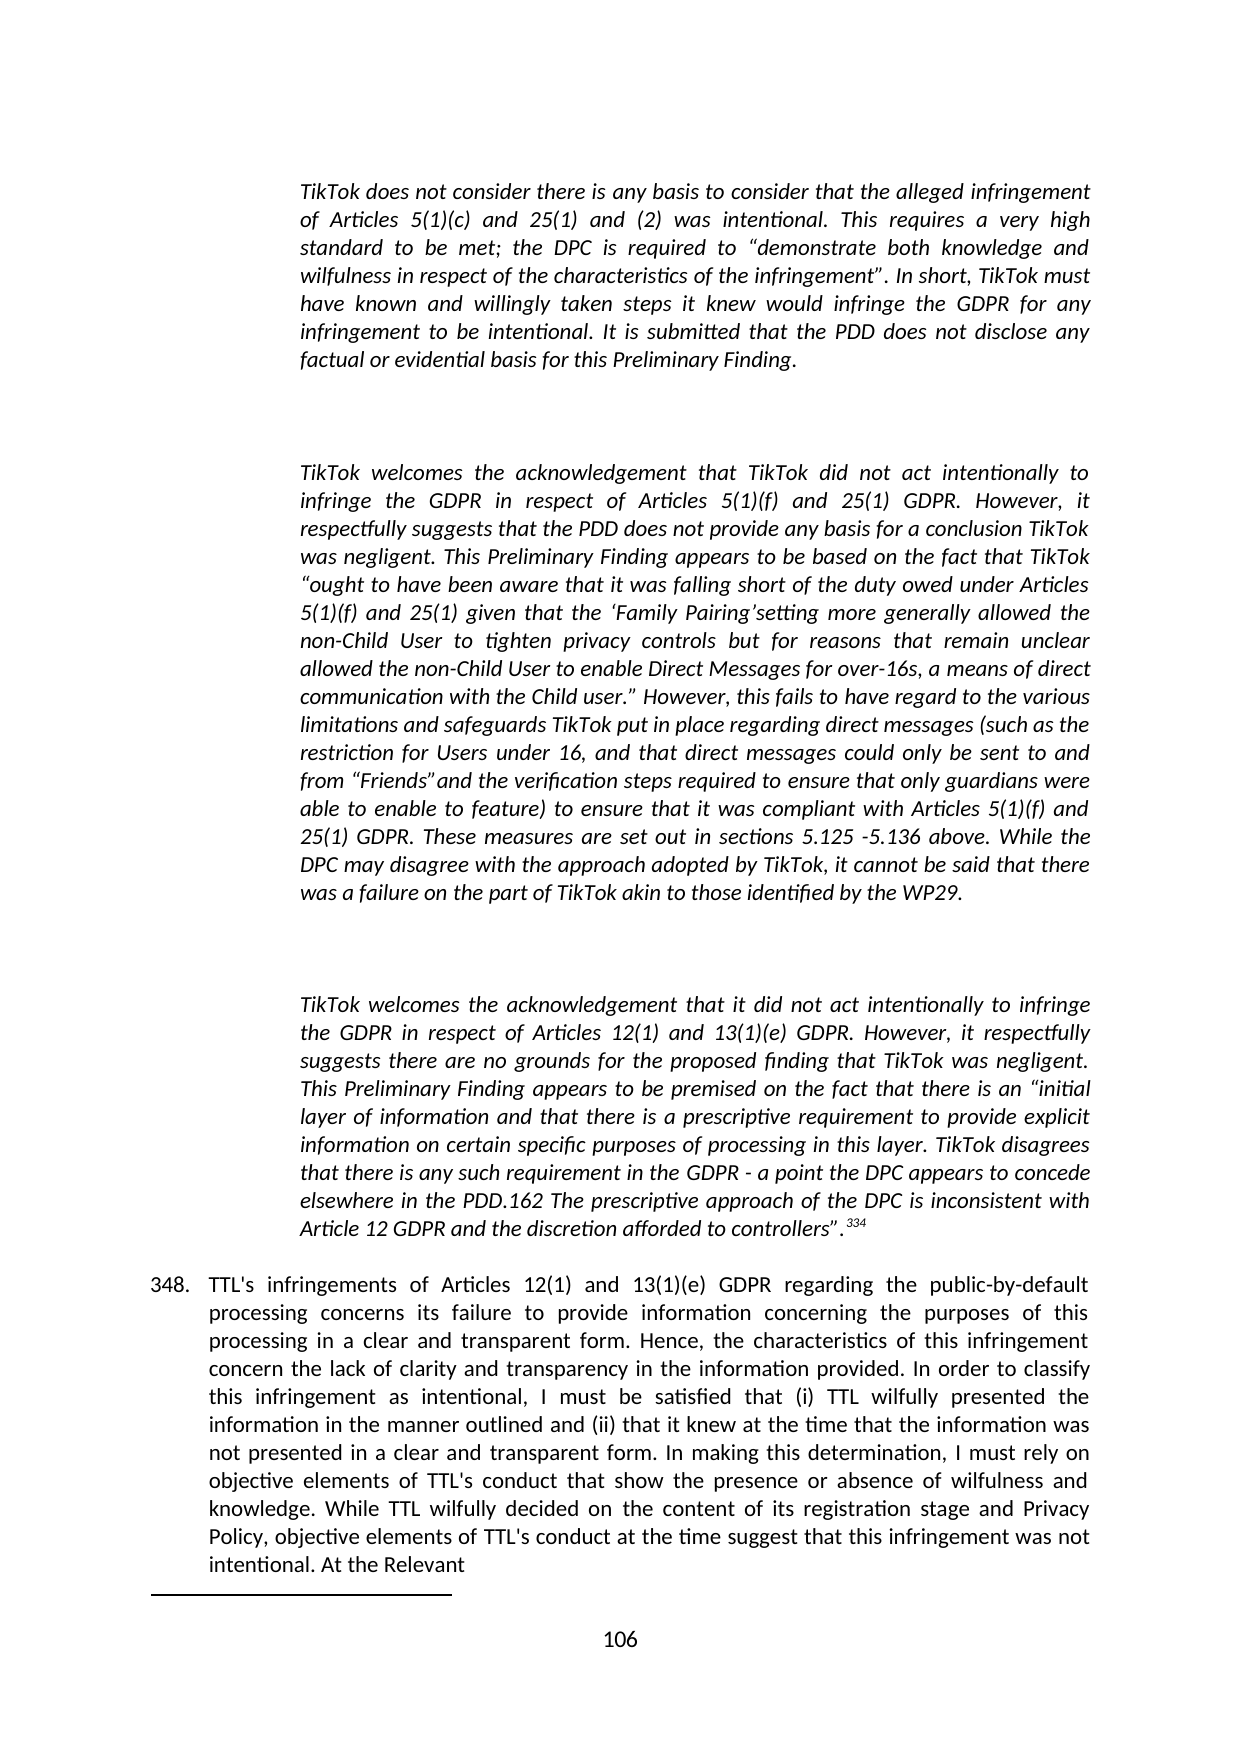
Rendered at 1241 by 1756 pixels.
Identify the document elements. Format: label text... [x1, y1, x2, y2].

text TikTok welcomes the acknowledgement that it did not act intentionally to infringe the GDPR in respect of Articles 12(1) and 13(1)(e) GDPR. However, it respectfully suggests there are no grounds for the proposed finding that TikTok was negligent. This Preliminary Finding appears to be premised on the fact that there is an “initial layer of information and that there is a prescriptive requirement to provide explicit information on certain specific purposes of processing in this layer. TikTok disagrees that there is any such requirement in the GDPR - a point the DPC appears to concede elsewhere in the PDD.162 The prescriptive approach of the DPC is inconsistent with Article 12 GDPR and the discretion afforded to controllers”.334 [299, 990, 1091, 1242]
list TTL's infringements of Articles 12(1) and 13(1)(e) GDPR regarding the public-by-default processing concerns its failure to provide information concerning the purposes of this processing in a clear and transparent form. Hence, the characteristics of this infringement concern the lack of clarity and transparency in the information provided. In order to classify this infringement as intentional, I must be satisfied that (i) TTL wilfully presented the information in the manner outlined and (ii) that it knew at the time that the information was not presented in a clear and transparent form. In making this determination, I must rely on objective elements of TTL's conduct that show the presence or absence of wilfulness and knowledge. While TTL wilfully decided on the content of its registration stage and Privacy Policy, objective elements of TTL's conduct at the time suggest that this infringement was not intentional. At the Relevant [150, 1270, 1090, 1578]
text TikTok welcomes the acknowledgement that TikTok did not act intentionally to infringe the GDPR in respect of Articles 5(1)(f) and 25(1) GDPR. However, it respectfully suggests that the PDD does not provide any basis for a conclusion TikTok was negligent. This Preliminary Finding appears to be based on the fact that TikTok “ought to have been aware that it was falling short of the duty owed under Articles 5(1)(f) and 25(1) given that the ‘Family Pairing’setting more generally allowed the non-Child User to tighten privacy controls but for reasons that remain unclear allowed the non-Child User to enable Direct Messages for over-16s, a means of direct communication with the Child user.” However, this fails to have regard to the various limitations and safeguards TikTok put in place regarding direct messages (such as the restriction for Users under 16, and that direct messages could only be sent to and from “Friends”and the verification steps required to ensure that only guardians were able to enable to feature) to ensure that it was compliant with Articles 5(1)(f) and 25(1) GDPR. These measures are set out in sections 5.125 -5.136 above. While the DPC may disagree with the approach adopted by TikTok, it cannot be said that there was a failure on the part of TikTok akin to those identified by the WP29. [299, 458, 1091, 906]
text TikTok does not consider there is any basis to consider that the alleged infringement of Articles 5(1)(c) and 25(1) and (2) was intentional. This requires a very high standard to be met; the DPC is required to “demonstrate both knowledge and wilfulness in respect of the characteristics of the infringement”. In short, TikTok must have known and willingly taken steps it knew would infringe the GDPR for any infringement to be intentional. It is submitted that the PDD does not disclose any factual or evidential basis for this Preliminary Finding. [299, 177, 1091, 373]
